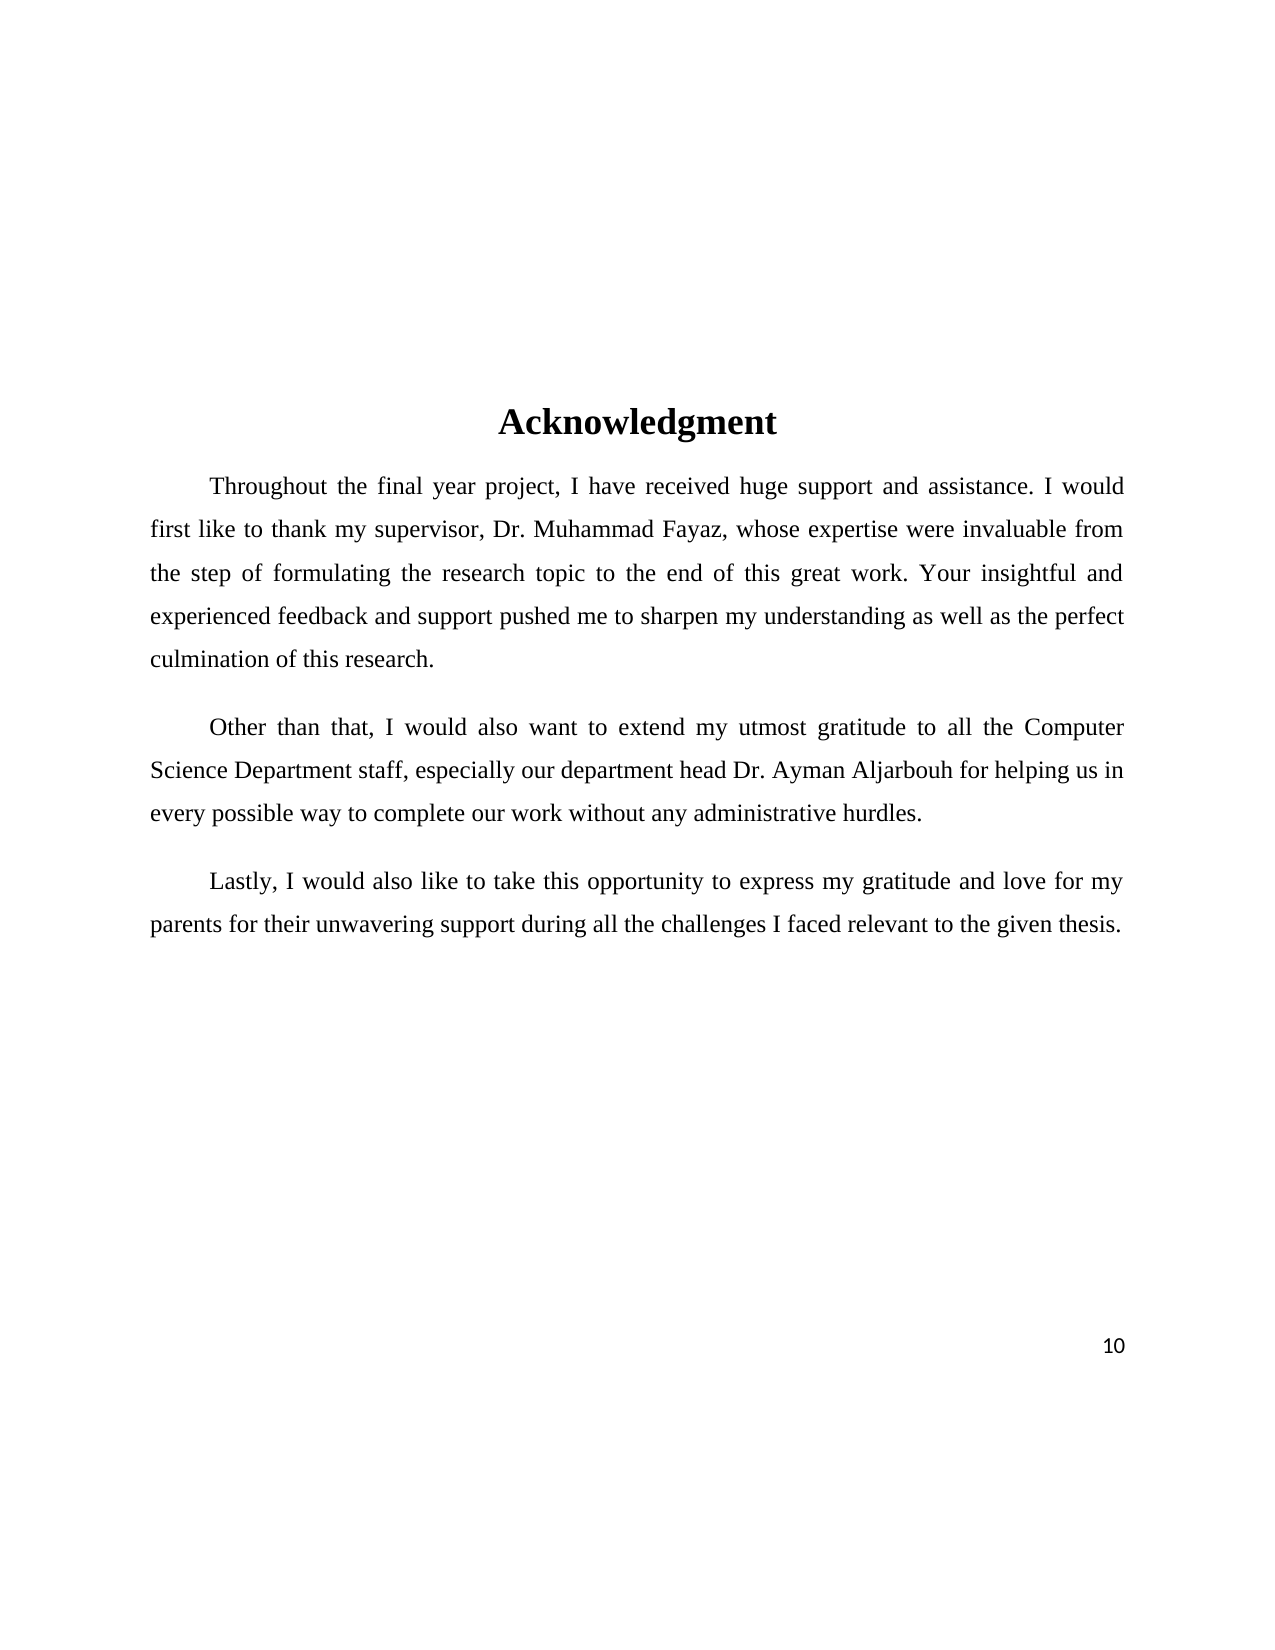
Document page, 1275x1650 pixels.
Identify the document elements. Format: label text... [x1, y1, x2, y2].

text Throughout the final year project, I have received huge support and assistance. I would first like to thank my supervisor, Dr. Muhammad Fayaz, whose expertise were invaluable from the step of formulating the research topic to the end of this great work. Your insightful and experienced feedback and support pushed me to sharpen my understanding as well as the perfect culmination of this research. [150, 471, 1125, 673]
text Lastly, I would also like to take this opportunity to express my gratitude and love for my parents for their unwavering support during all the challenges I faced relevant to the given thesis. [150, 866, 1125, 938]
text Other than that, I would also want to extend my utmost gratitude to all the Computer Science Department staff, especially our department head Dr. Ayman Aljarbouh for helping us in every possible way to complete our work without any administrative hurdles. [150, 712, 1125, 827]
text Acknowledgment [150, 400, 1125, 443]
